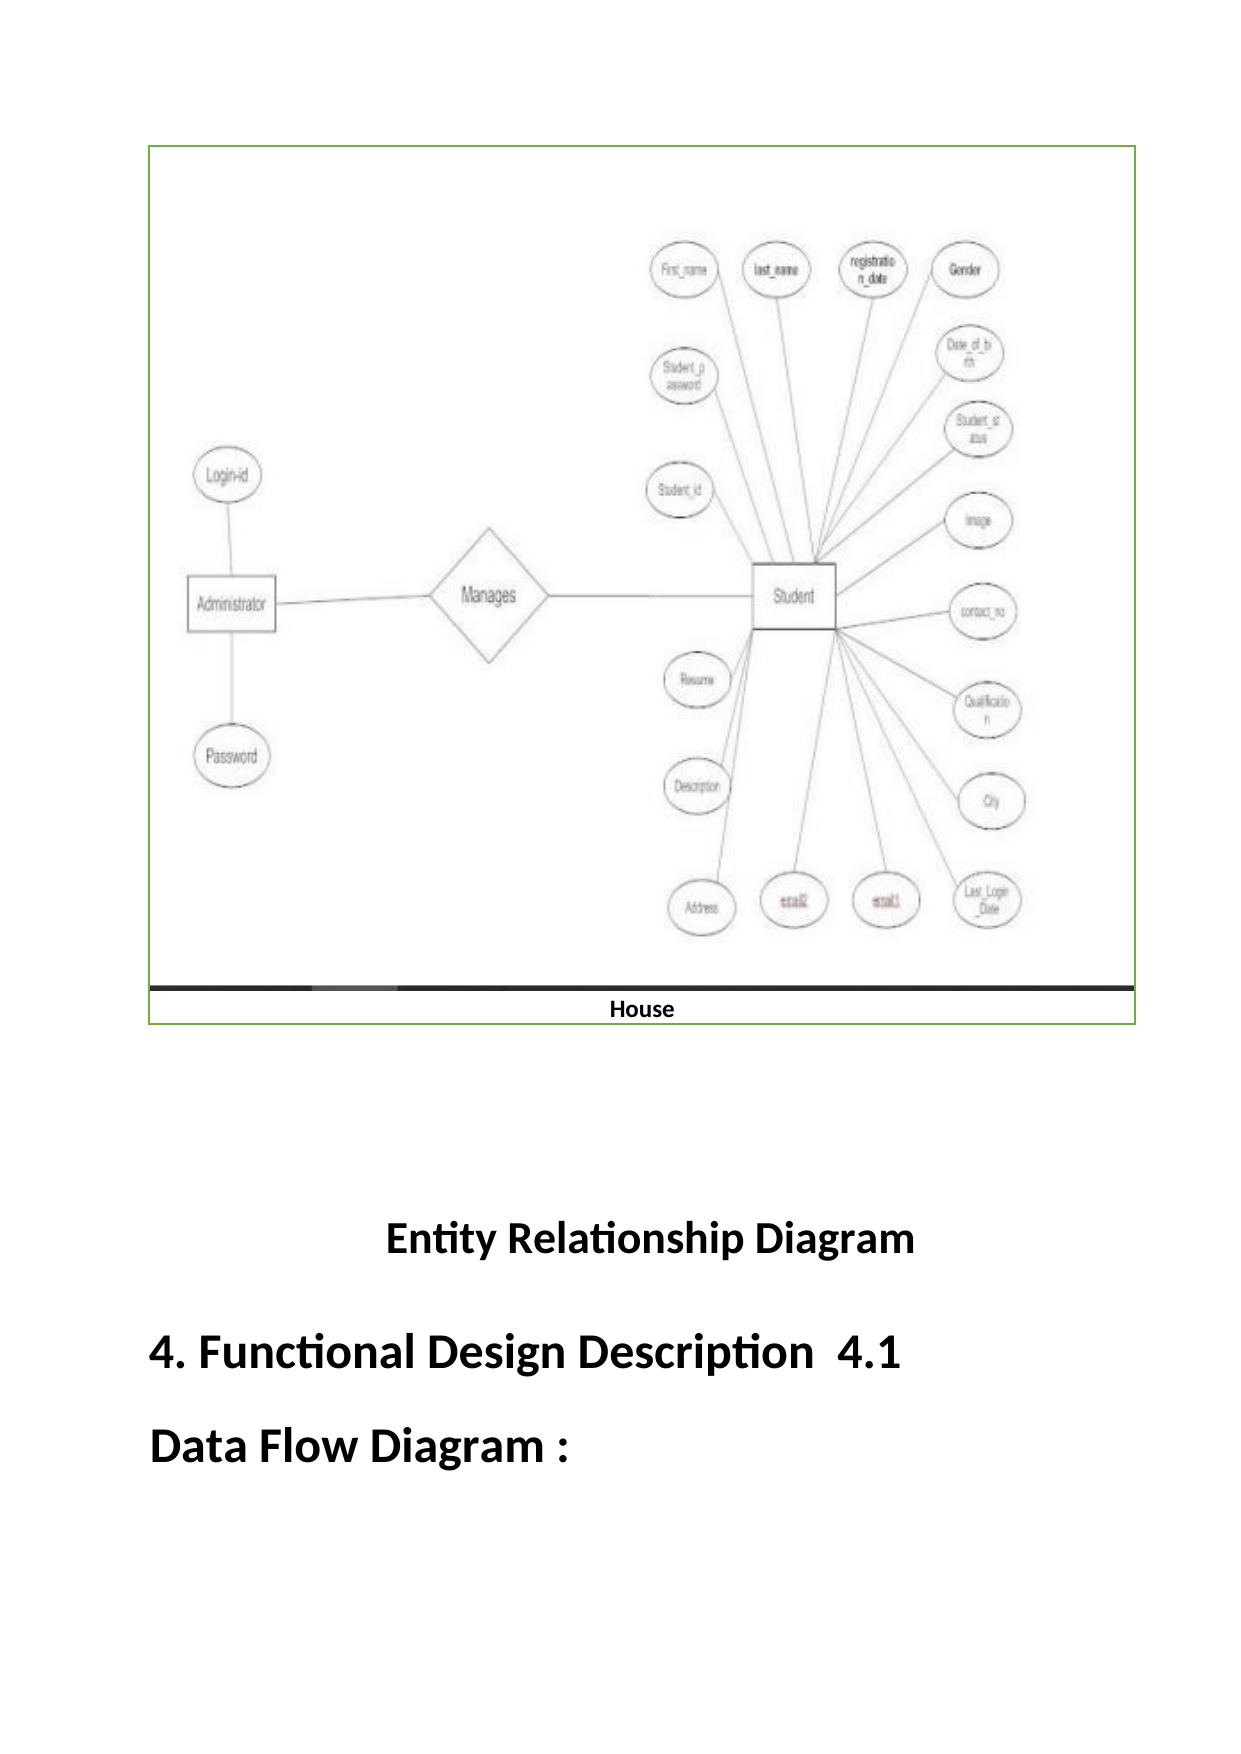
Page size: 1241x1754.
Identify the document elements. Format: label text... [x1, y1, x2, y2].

text 4. Functional Design Description 4.1 Data Flow Diagram : [148, 1319, 904, 1474]
text House [150, 991, 1134, 1023]
subtitle Entity Relationship Diagram [148, 1209, 1177, 1265]
picture [150, 147, 1134, 991]
